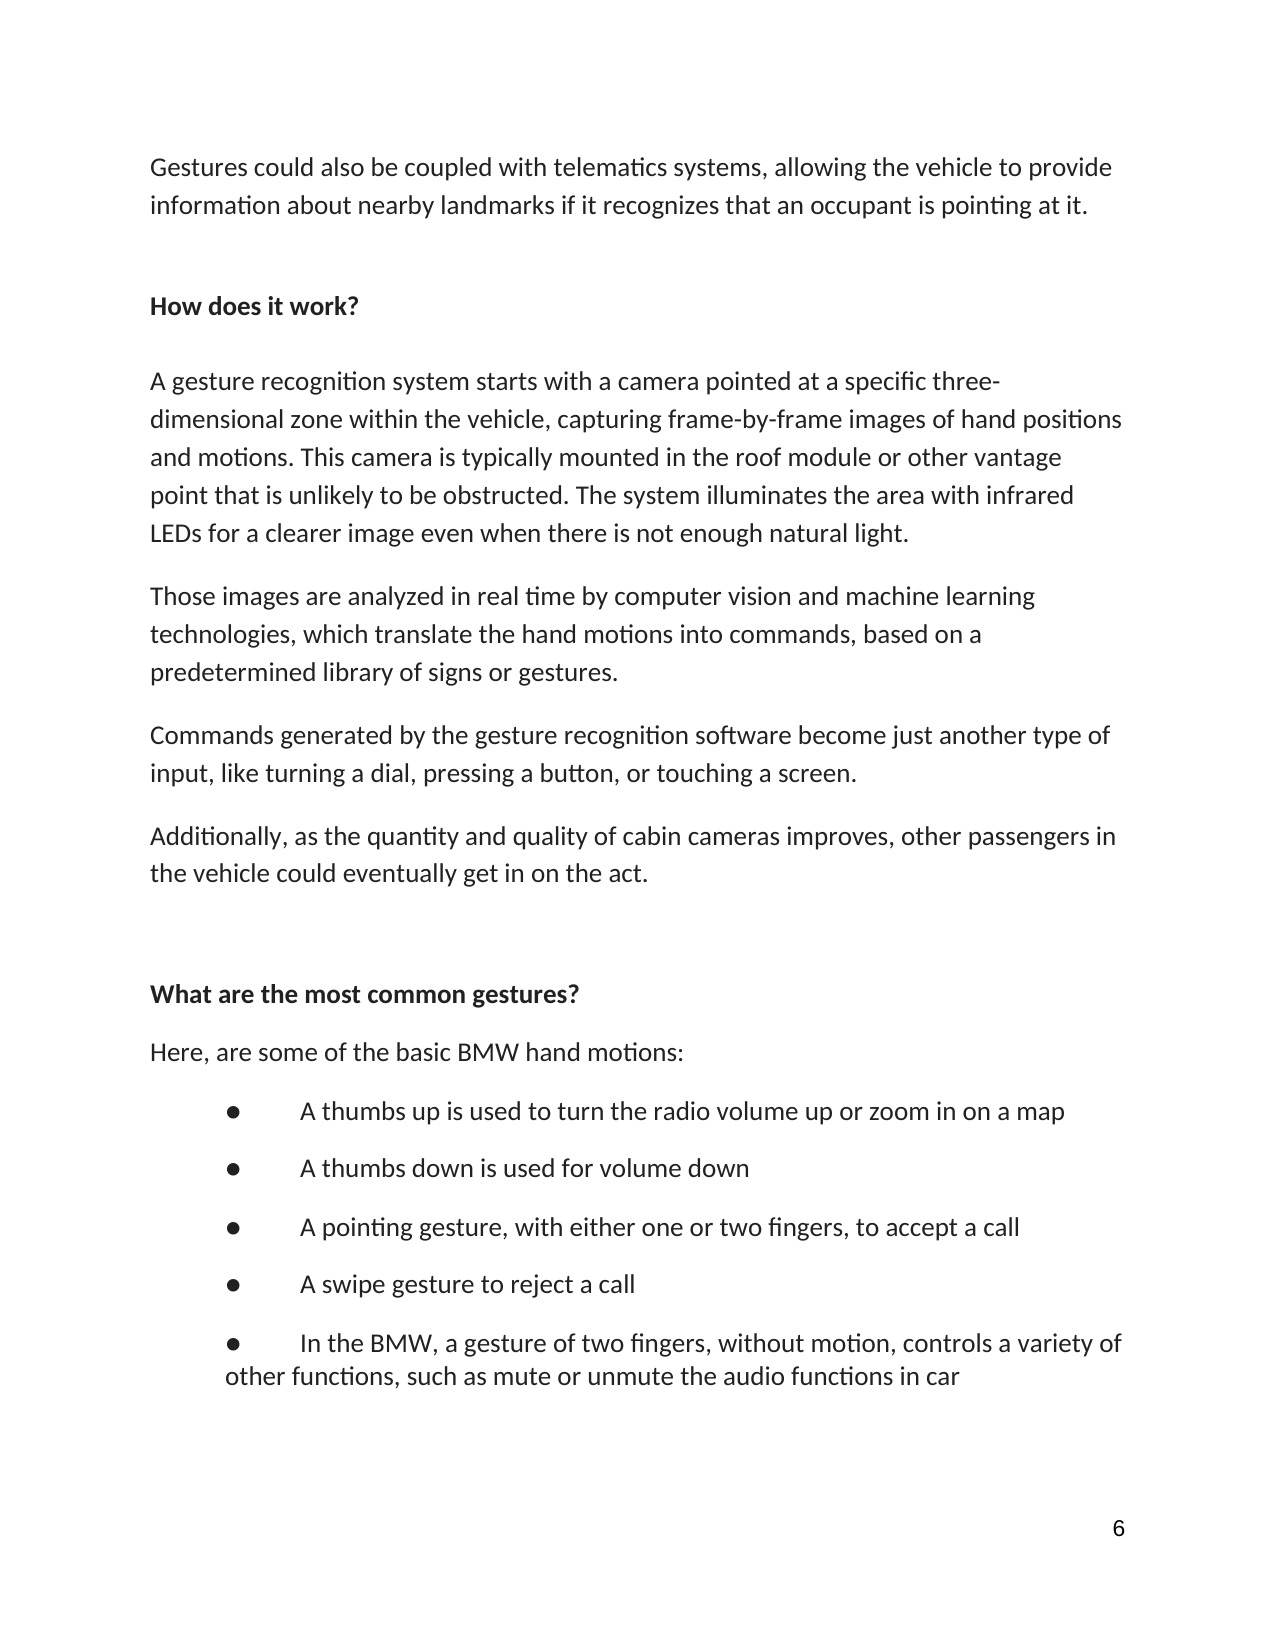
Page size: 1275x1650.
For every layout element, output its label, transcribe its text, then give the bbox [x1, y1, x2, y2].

text Here, are some of the basic BMW hand motions: [150, 1036, 1125, 1069]
text A gesture recognition system starts with a camera pointed at a specific three-dimensional zone within the vehicle, capturing frame-by-frame images of hand positions and motions. This camera is typically mounted in the roof module or other vantage point that is unlikely to be obstructed. The system illuminates the area with infrared LEDs for a clearer image even when there is not enough natural light. [150, 364, 1125, 549]
text Gestures could also be coupled with telematics systems, allowing the vehicle to provide information about nearby landmarks if it recognizes that an occupant is pointing at it. [150, 150, 1125, 221]
text ● A swipe gesture to reject a call [225, 1268, 1125, 1301]
text ● A thumbs up is used to turn the radio volume up or zoom in on a map [225, 1094, 1125, 1127]
text Commands generated by the gesture recognition software become just another type of input, like turning a dial, pressing a button, or touching a screen. [150, 718, 1125, 789]
text ● A pointing gesture, with either one or two fingers, to accept a call [225, 1210, 1125, 1243]
text ● A thumbs down is used for volume down [225, 1152, 1125, 1185]
text What are the most common gestures? [150, 978, 1125, 1011]
text Additionally, as the quantity and quality of cabin cameras improves, other passengers in the vehicle could eventually get in on the act. [150, 819, 1125, 890]
text ● In the BMW, a gesture of two fingers, without motion, controls a variety of other functions, such as mute or unmute the audio functions in car [225, 1326, 1125, 1392]
text Those images are analyzed in real time by computer vision and machine learning technologies, which translate the hand motions into commands, based on a predetermined library of signs or gestures. [150, 579, 1125, 688]
text How does it work? [150, 289, 1125, 322]
